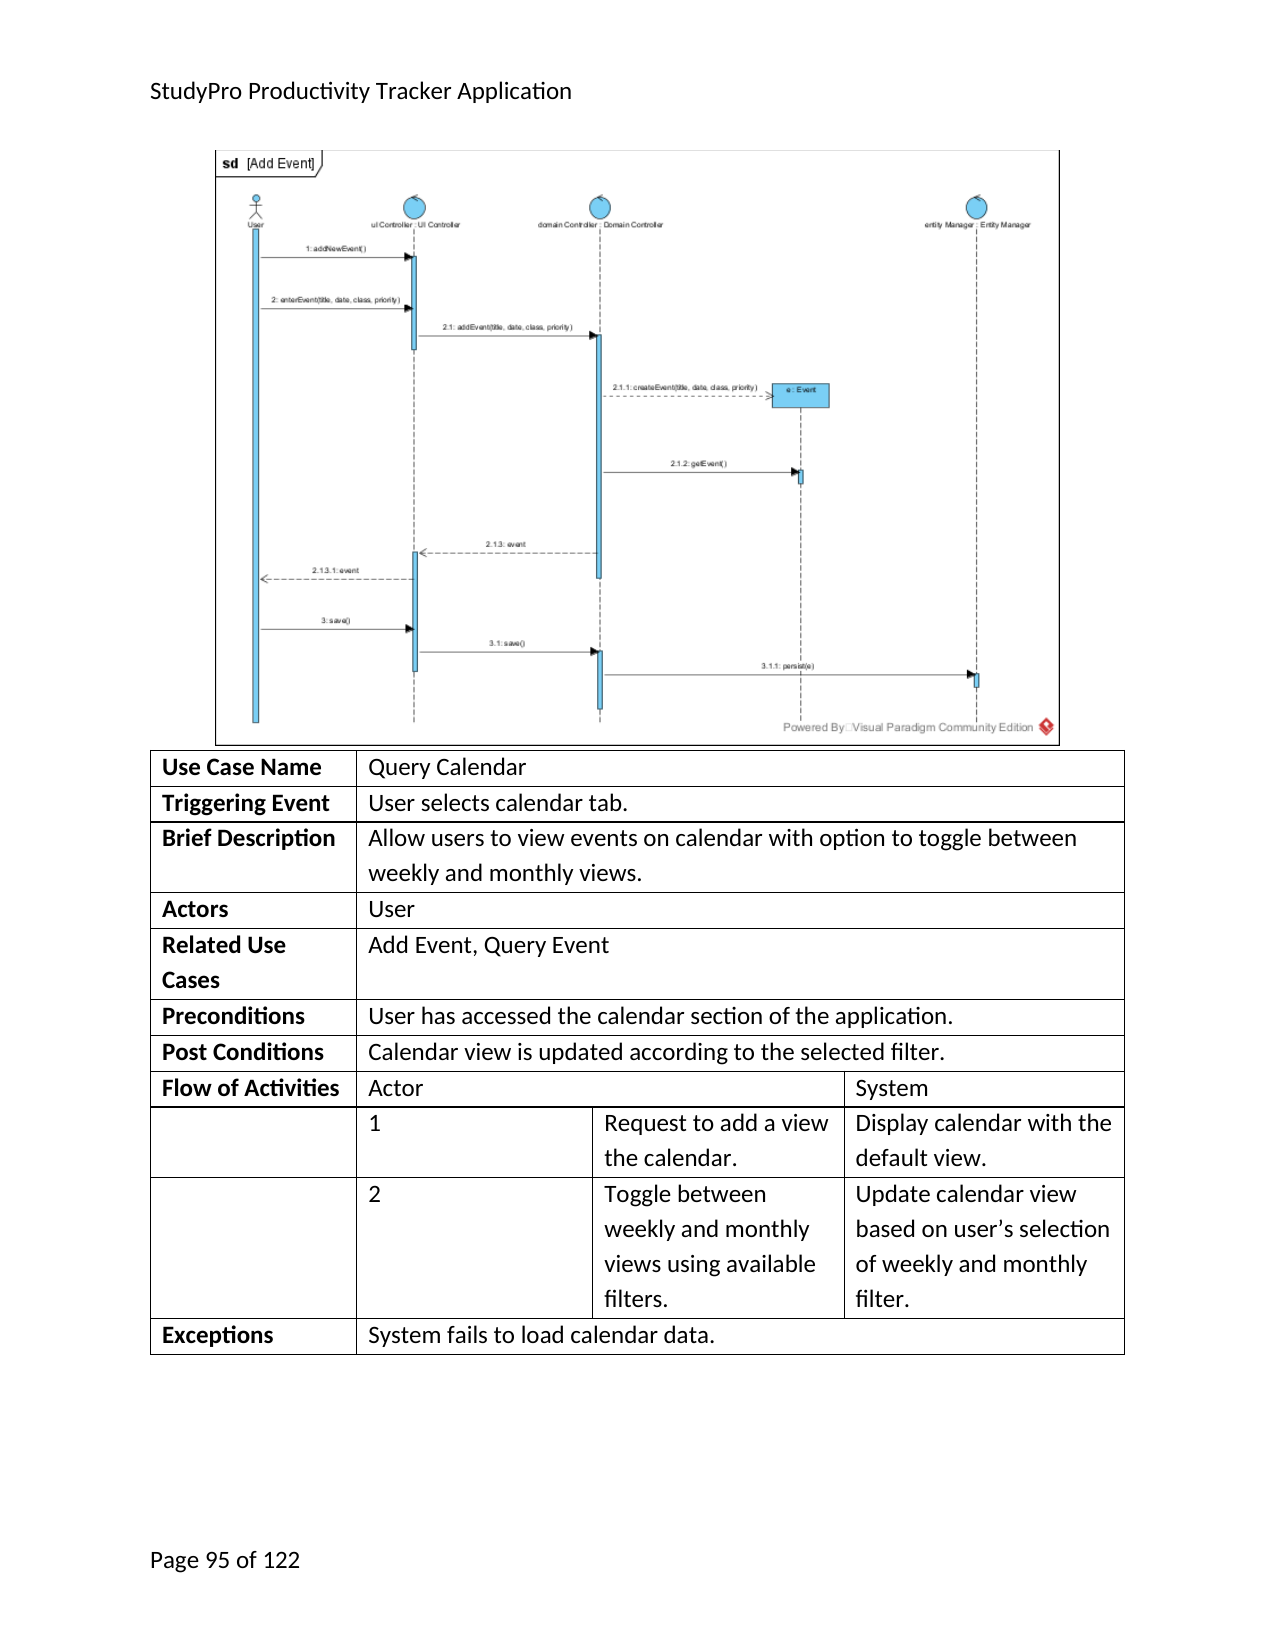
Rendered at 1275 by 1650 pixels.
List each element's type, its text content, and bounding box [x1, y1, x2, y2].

table_cell Brief Description [151, 823, 356, 892]
table_cell System fails to load calendar data. [357, 1319, 1124, 1354]
table_cell User has accessed the calendar section of the application. [357, 1000, 1124, 1035]
table_cell Related Use Cases [151, 929, 356, 999]
table_cell 1 [357, 1108, 592, 1177]
table_cell User [357, 893, 1124, 928]
table_cell Request to add a view the calendar. [593, 1108, 844, 1177]
table_cell Actors [151, 893, 356, 928]
table_cell Triggering Event [151, 787, 356, 821]
table_cell Toggle between weekly and monthly views using available filters. [593, 1178, 844, 1318]
table_cell System [845, 1072, 1124, 1106]
table_cell Update calendar view based on user’s selection of weekly and monthly filter. [845, 1178, 1124, 1318]
table_cell Allow users to view events on calendar with option to toggle between weekly and monthly views. [357, 823, 1124, 892]
table_cell Actor [357, 1072, 844, 1106]
table_cell [151, 1178, 356, 1318]
table_cell [151, 1108, 356, 1177]
table_header Query Calendar [357, 751, 1124, 786]
table_cell Preconditions [151, 1000, 356, 1035]
table_cell Post Conditions [151, 1036, 356, 1071]
table_cell Calendar view is updated according to the selected filter. [357, 1036, 1124, 1071]
table_header Use Case Name [151, 751, 356, 786]
table_cell User selects calendar tab. [357, 787, 1124, 821]
table_cell 2 [357, 1178, 592, 1318]
picture [215, 150, 1060, 746]
table_cell Add Event, Query Event [357, 929, 1124, 999]
table_cell Display calendar with the default view. [845, 1108, 1124, 1177]
table_cell Exceptions [151, 1319, 356, 1354]
table_cell Flow of Activities [151, 1072, 356, 1106]
